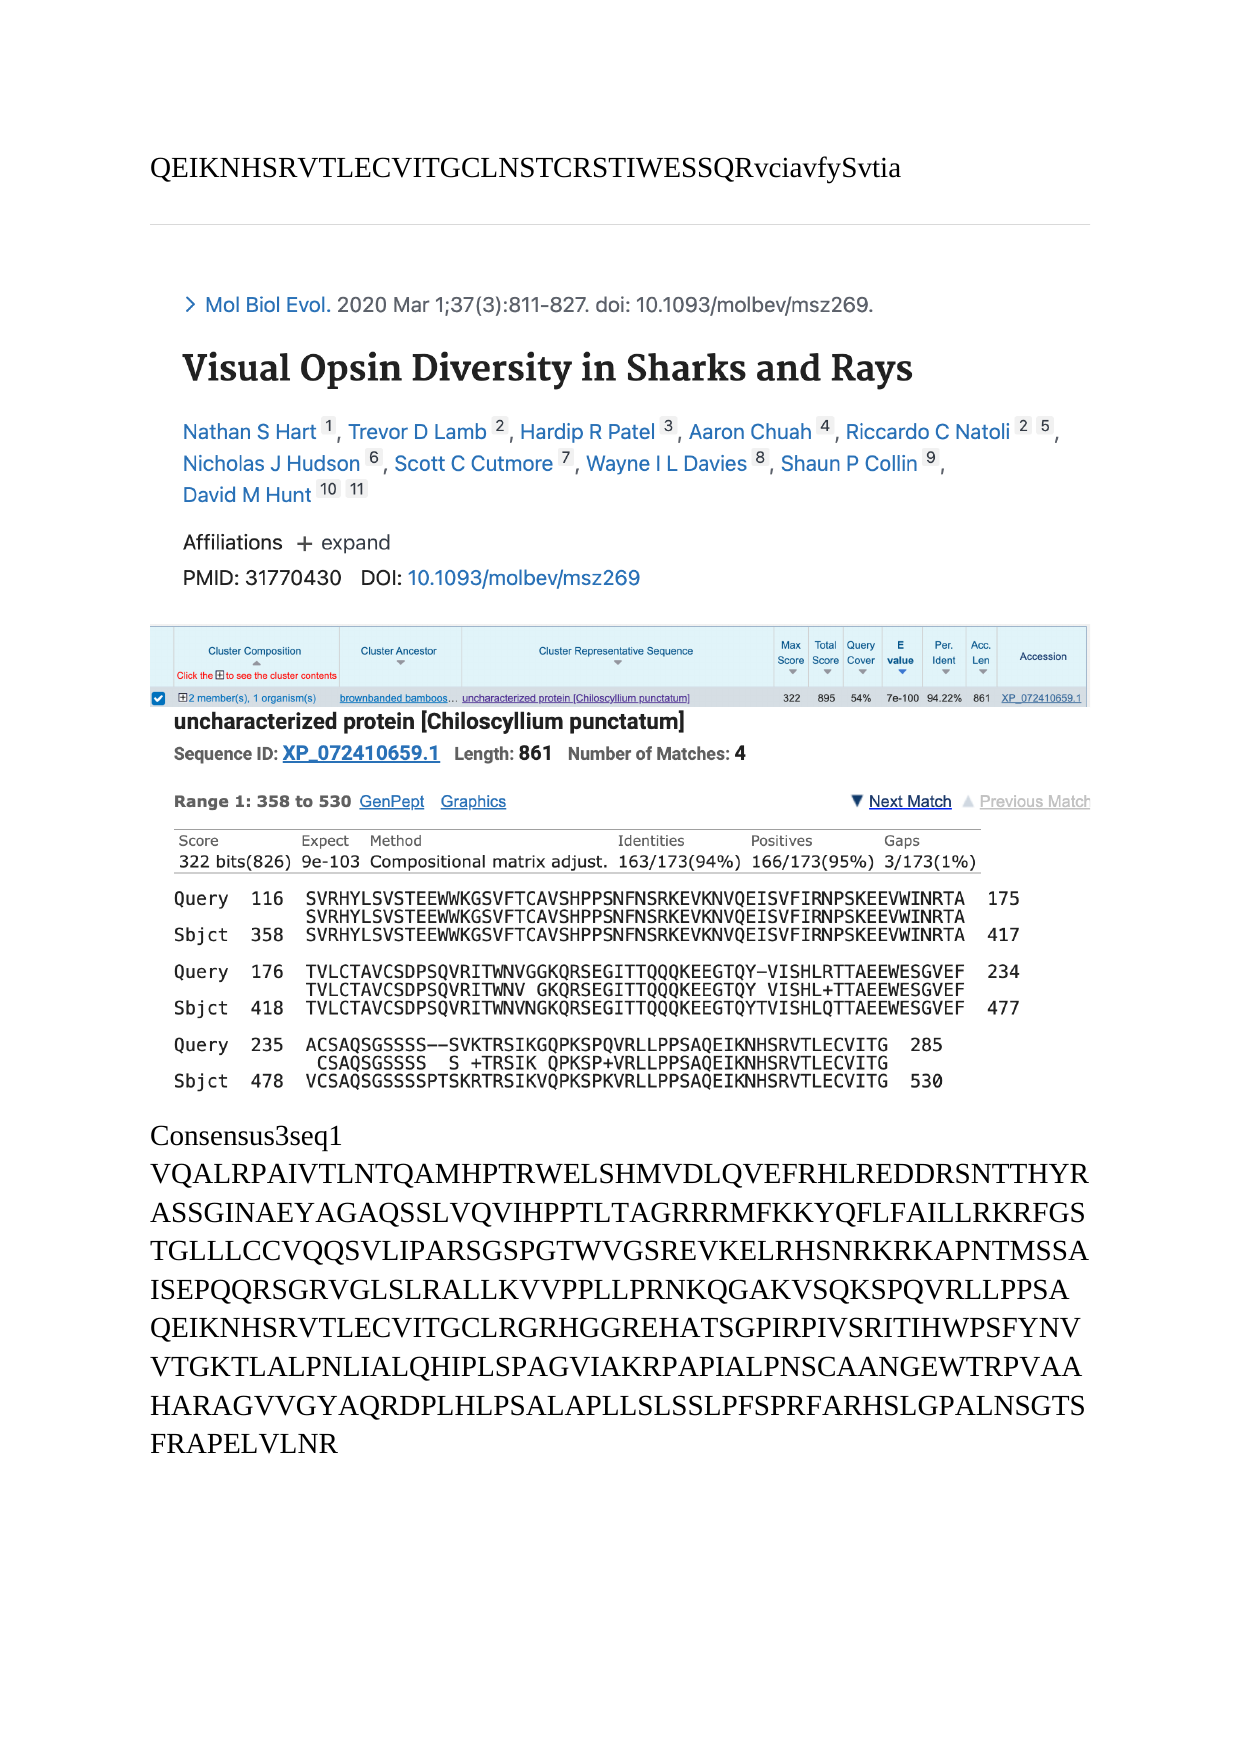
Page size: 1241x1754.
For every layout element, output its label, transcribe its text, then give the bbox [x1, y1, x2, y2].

picture [150, 222, 1091, 1118]
text Consensus3seq1 [150, 1118, 1090, 1151]
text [150, 150, 1090, 183]
text VQALRPAIVTLNTQAMHPTRWELSHMVDLQVEFRHLREDDRSNTTHYRASSGINAEYAGAQSSLVQVIHPPTLTAGRRRMFKKYQFLFAILLRKRFGSTGLLLCCVQQSVLIPARSGSPGTWVGSREVKELRHSNRKRKAPNTMSSAISEPQQRSGRVGLSLRALLKVVPPLLPRNKQGAKVSQKSPQVRLLPPSAQEIKNHSRVTLECVITGCLRGRHGGREHATSGPIRPIVSRITIHWPSFYNVVTGKTLALPNLIALQHIPLSPAGVIAKRPAPIALPNSCAANGEWTRPVAAHARAGVVGYAQRDPLHLPSALAPLLSLSSLPFSPRFARHSLGPALNSGTSFRAPELVLNR [150, 1156, 1090, 1460]
